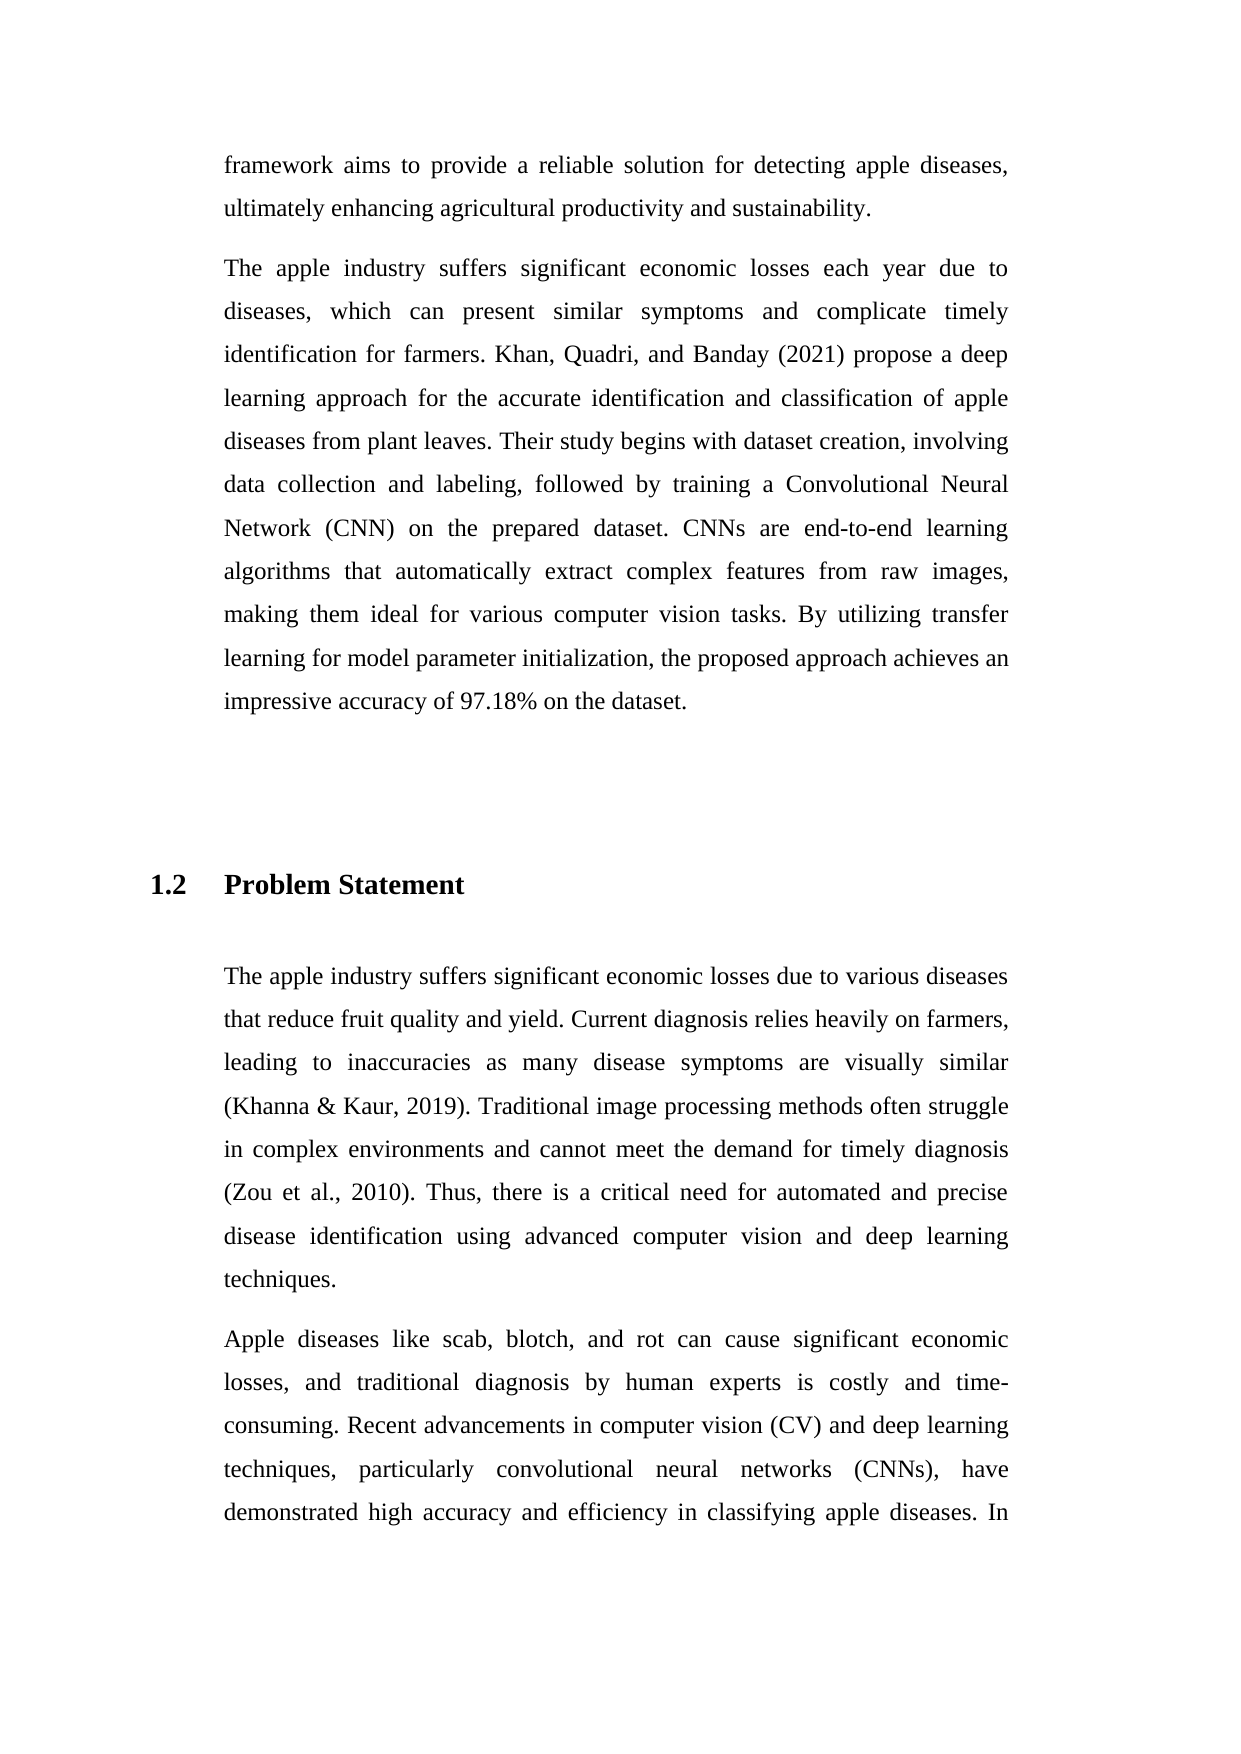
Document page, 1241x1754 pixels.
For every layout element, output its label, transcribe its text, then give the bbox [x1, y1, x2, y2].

subtitle 1.2 Problem Statement [150, 867, 1090, 901]
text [223, 150, 1009, 222]
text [223, 1324, 1009, 1526]
text The apple industry suffers significant economic losses due to various diseases that reduce fruit quality and yield. Current diagnosis relies heavily on farmers, leading to inaccuracies as many disease symptoms are visually similar (Khanna & Kaur, 2019). Traditional image processing methods often struggle in complex environments and cannot meet the demand for timely diagnosis (Zou et al., 2010). Thus, there is a critical need for automated and precise disease identification using advanced computer vision and deep learning techniques. [223, 961, 1009, 1293]
text The apple industry suffers significant economic losses each year due to diseases, which can present similar symptoms and complicate timely identification for farmers. Khan, Quadri, and Banday (2021) propose a deep learning approach for the accurate identification and classification of apple diseases from plant leaves. Their study begins with dataset creation, involving data collection and labeling, followed by training a Convolutional Neural Network (CNN) on the prepared dataset. CNNs are end-to-end learning algorithms that automatically extract complex features from raw images, making them ideal for various computer vision tasks. By utilizing transfer learning for model parameter initialization, the proposed approach achieves an impressive accuracy of 97.18% on the dataset. [223, 253, 1009, 715]
